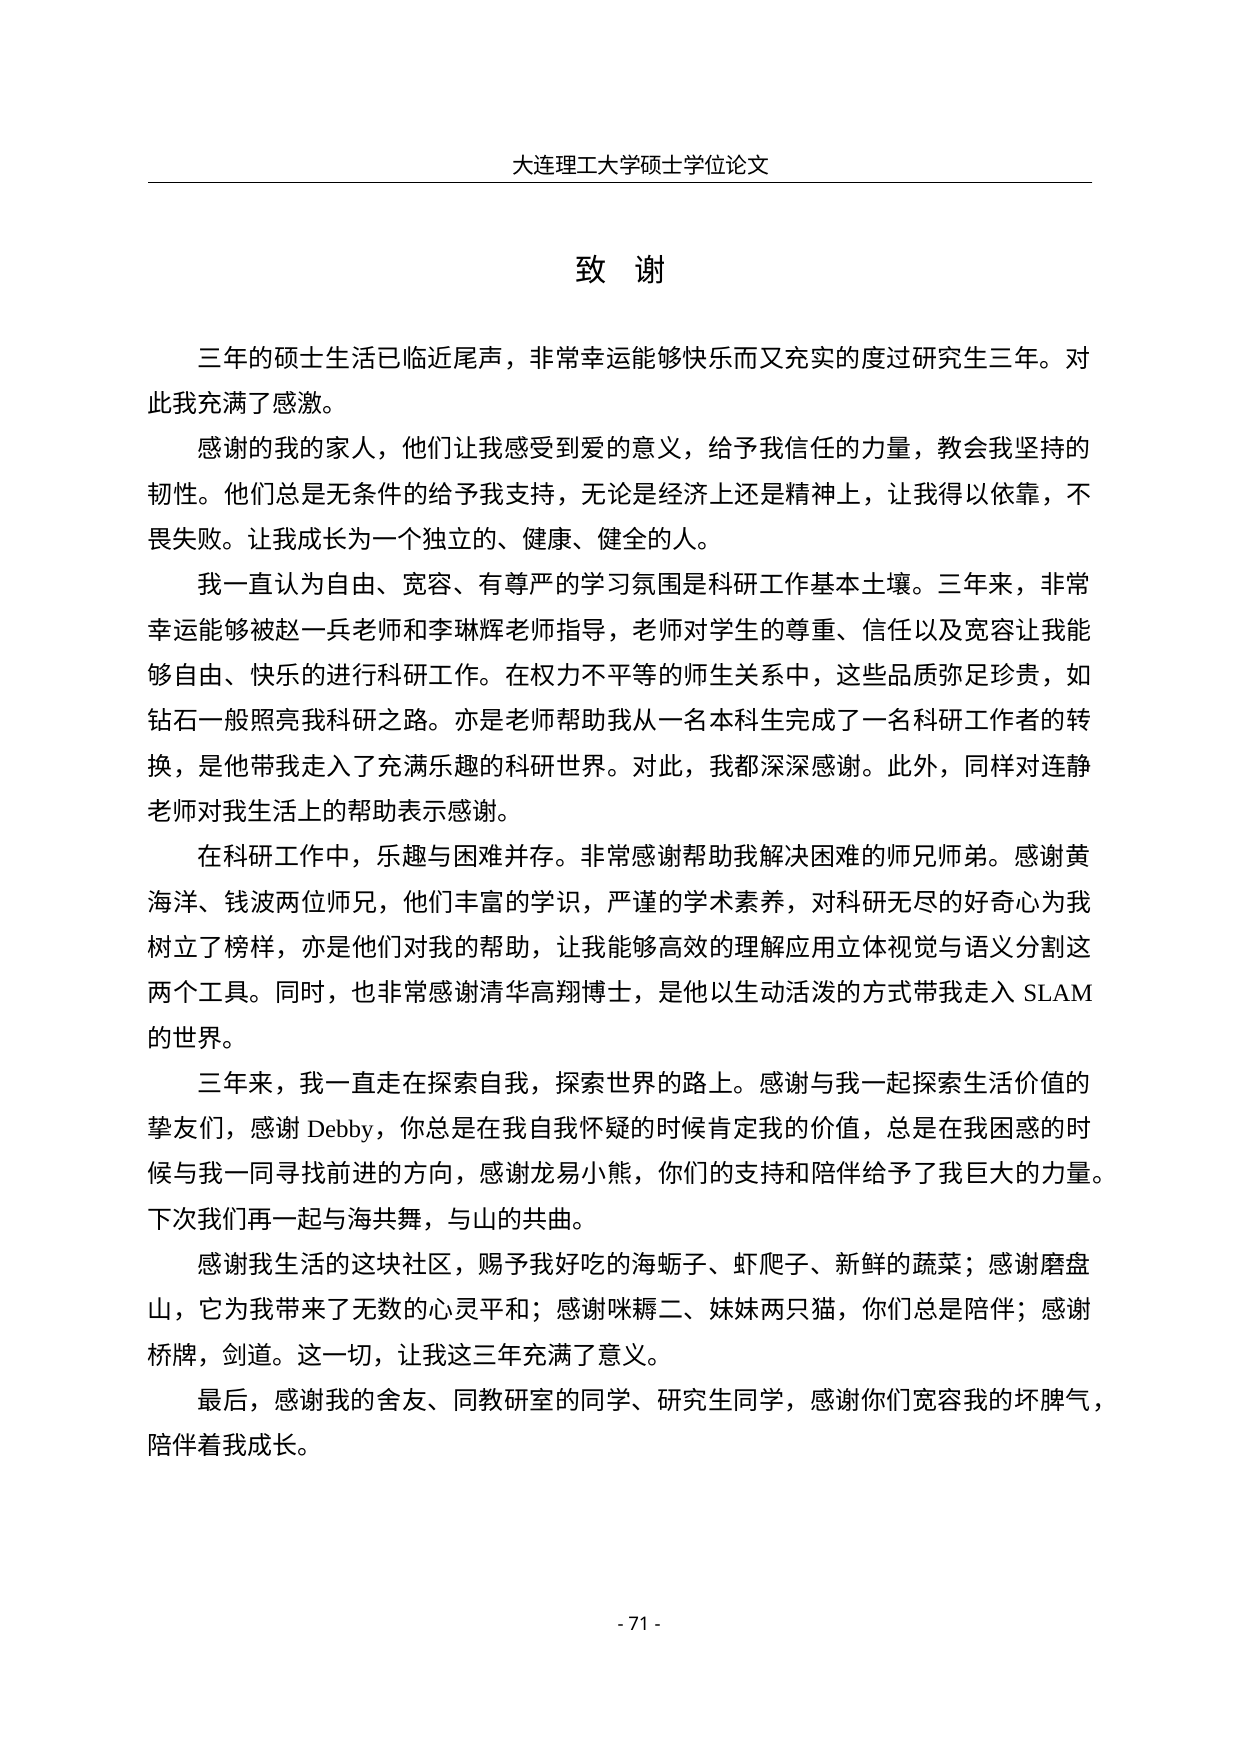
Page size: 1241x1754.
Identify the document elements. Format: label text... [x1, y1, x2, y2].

text 我一直认为自由、宽容、有尊严的学习氛围是科研工作基本土壤。三年来，非常幸运能够被赵一兵老师和李琳辉老师指导，老师对学生的尊重、信任以及宽容让我能够自由、快乐的进行科研工作。在权力不平等的师生关系中，这些品质弥足珍贵，如钻石一般照亮我科研之路。亦是老师帮助我从一名本科生完成了一名科研工作者的转换，是他带我走入了充满乐趣的科研世界。对此，我都深深感谢。此外，同样对连静老师对我生活上的帮助表示感谢。 [148, 565, 1092, 828]
text 最后，感谢我的舍友、同教研室的同学、研究生同学，感谢你们宽容我的坏脾气，陪伴着我成长。 [148, 1381, 1092, 1462]
text 三年来，我一直走在探索自我，探索世界的路上。感谢与我一起探索生活价值的挚友们，感谢Debby，你总是在我自我怀疑的时候肯定我的价值，总是在我困惑的时候与我一同寻找前进的方向，感谢龙易小熊，你们的支持和陪伴给予了我巨大的力量。下次我们再一起与海共舞，与山的共曲。 [148, 1063, 1092, 1236]
text 感谢的我的家人，他们让我感受到爱的意义，给予我信任的力量，教会我坚持的韧性。他们总是无条件的给予我支持，无论是经济上还是精神上，让我得以依靠，不畏失败。让我成长为一个独立的、健康、健全的人。 [148, 429, 1092, 556]
text 在科研工作中，乐趣与困难并存。非常感谢帮助我解决困难的师兄师弟。感谢黄海洋、钱波两位师兄，他们丰富的学识，严谨的学术素养，对科研无尽的好奇心为我树立了榜样，亦是他们对我的帮助，让我能够高效的理解应用立体视觉与语义分割这两个工具。同时，也非常感谢清华高翔博士，是他以生动活泼的方式带我走入SLAM的世界。 [148, 837, 1092, 1054]
text 致 谢 [148, 246, 1092, 291]
text 三年的硕士生活已临近尾声，非常幸运能够快乐而又充实的度过研究生三年。对此我充满了感激。 [148, 338, 1092, 420]
text 感谢我生活的这块社区，赐予我好吃的海蛎子、虾爬子、新鲜的蔬菜；感谢磨盘山，它为我带来了无数的心灵平和；感谢咪耨二、妹妹两只猫，你们总是陪伴；感谢桥牌，剑道。这一切，让我这三年充满了意义。 [148, 1244, 1092, 1371]
